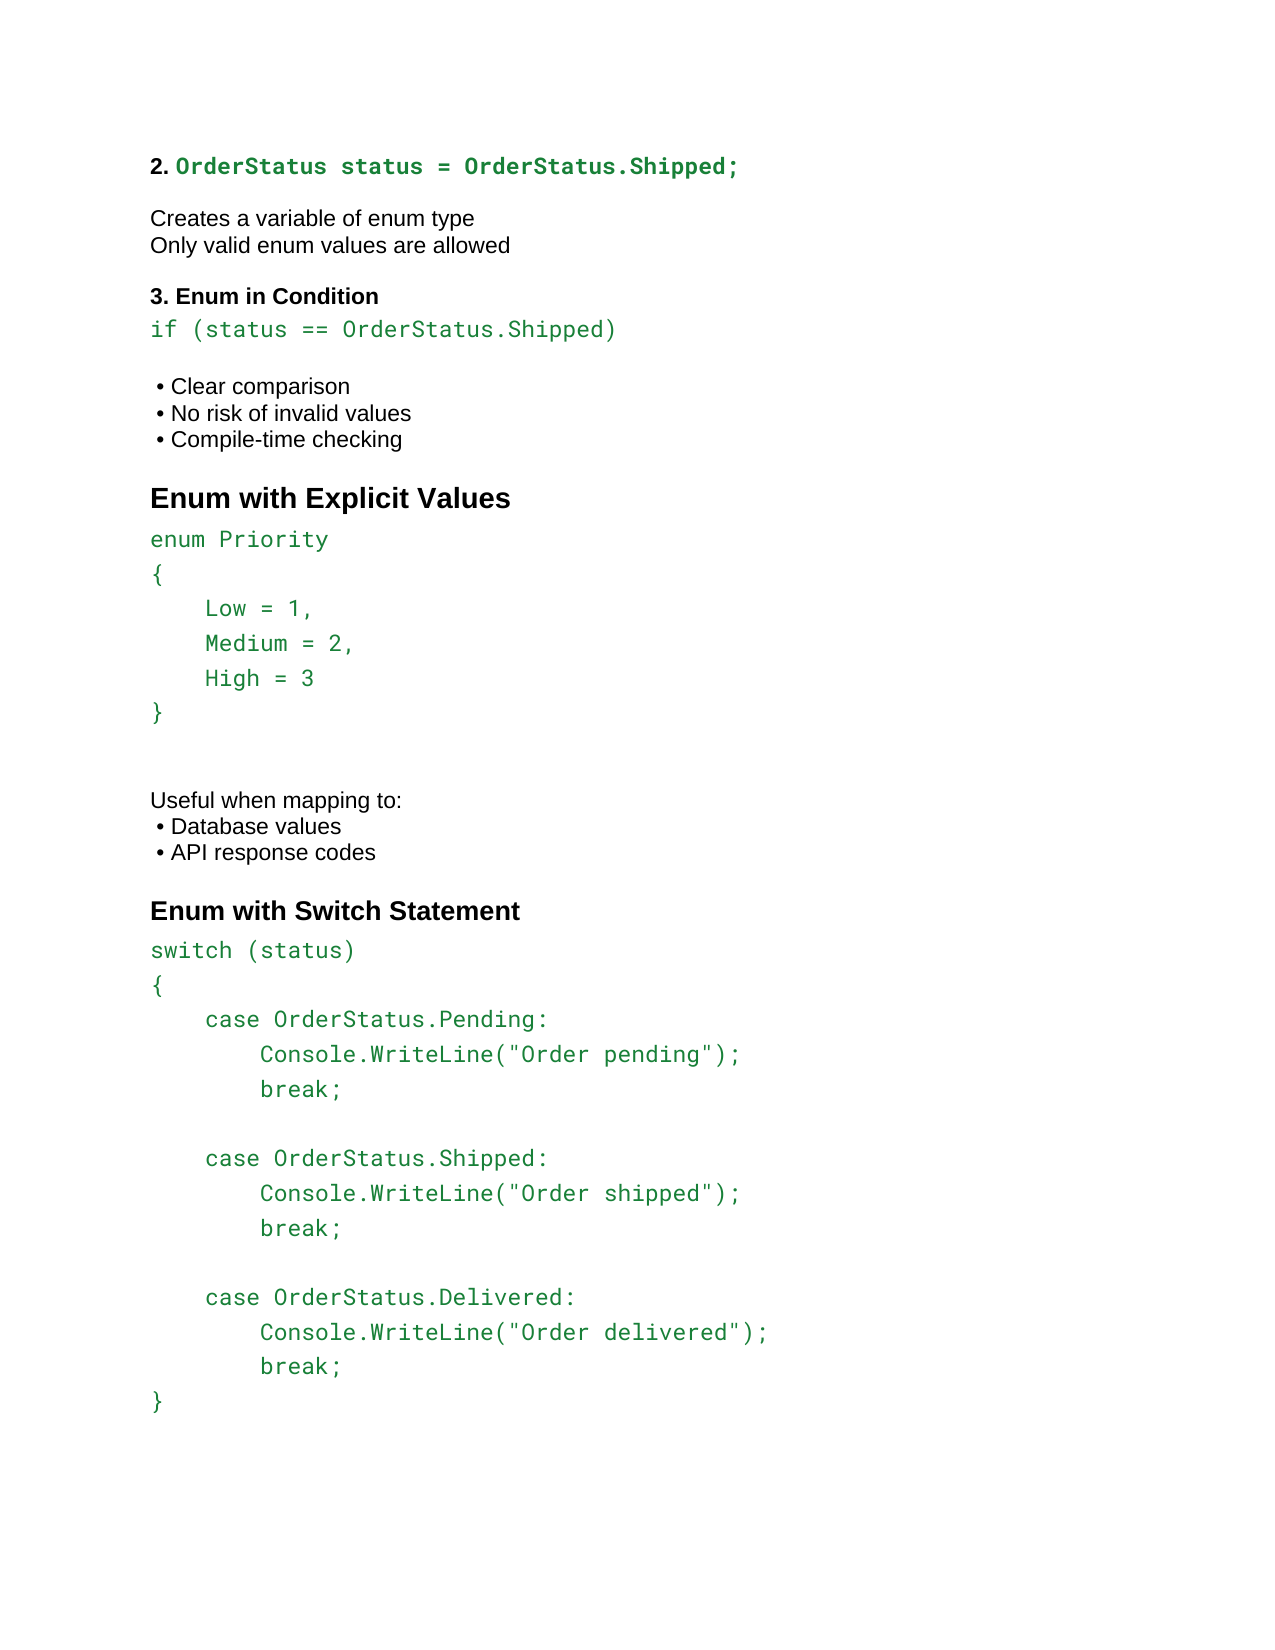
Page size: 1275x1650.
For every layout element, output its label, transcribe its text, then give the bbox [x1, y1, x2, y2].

text Console.WriteLine("Order pending"); [150, 1038, 1125, 1069]
subtitle Enum with Explicit Values [150, 481, 1125, 515]
text Console.WriteLine("Order shipped"); [150, 1177, 1125, 1207]
text enum Priority [150, 523, 1125, 553]
subtitle Enum with Switch Statement [150, 895, 1125, 926]
text High = 3 [150, 662, 1125, 692]
text switch (status) [150, 934, 1125, 964]
text Useful when mapping to: • Database values • API response codes [150, 787, 1125, 866]
text break; [150, 1073, 1125, 1103]
text case OrderStatus.Shipped: [150, 1142, 1125, 1173]
subtitle 2. OrderStatus status = OrderStatus.Shipped; [150, 150, 1125, 180]
text • Clear comparison • No risk of invalid values • Compile-time checking [150, 373, 1125, 452]
text break; [150, 1351, 1125, 1381]
text { [150, 969, 1125, 999]
text } [150, 1385, 1125, 1416]
text } [150, 697, 1125, 727]
text Low = 1, [150, 593, 1125, 623]
text break; [150, 1212, 1125, 1242]
text Medium = 2, [150, 627, 1125, 657]
text if (status == OrderStatus.Shipped) [150, 313, 1125, 344]
text { [150, 558, 1125, 588]
text case OrderStatus.Pending: [150, 1004, 1125, 1034]
text Console.WriteLine("Order delivered"); [150, 1316, 1125, 1346]
text case OrderStatus.Delivered: [150, 1281, 1125, 1311]
text Creates a variable of enum type Only valid enum values are allowed [150, 205, 1125, 258]
subtitle 3. Enum in Condition [150, 283, 1125, 309]
